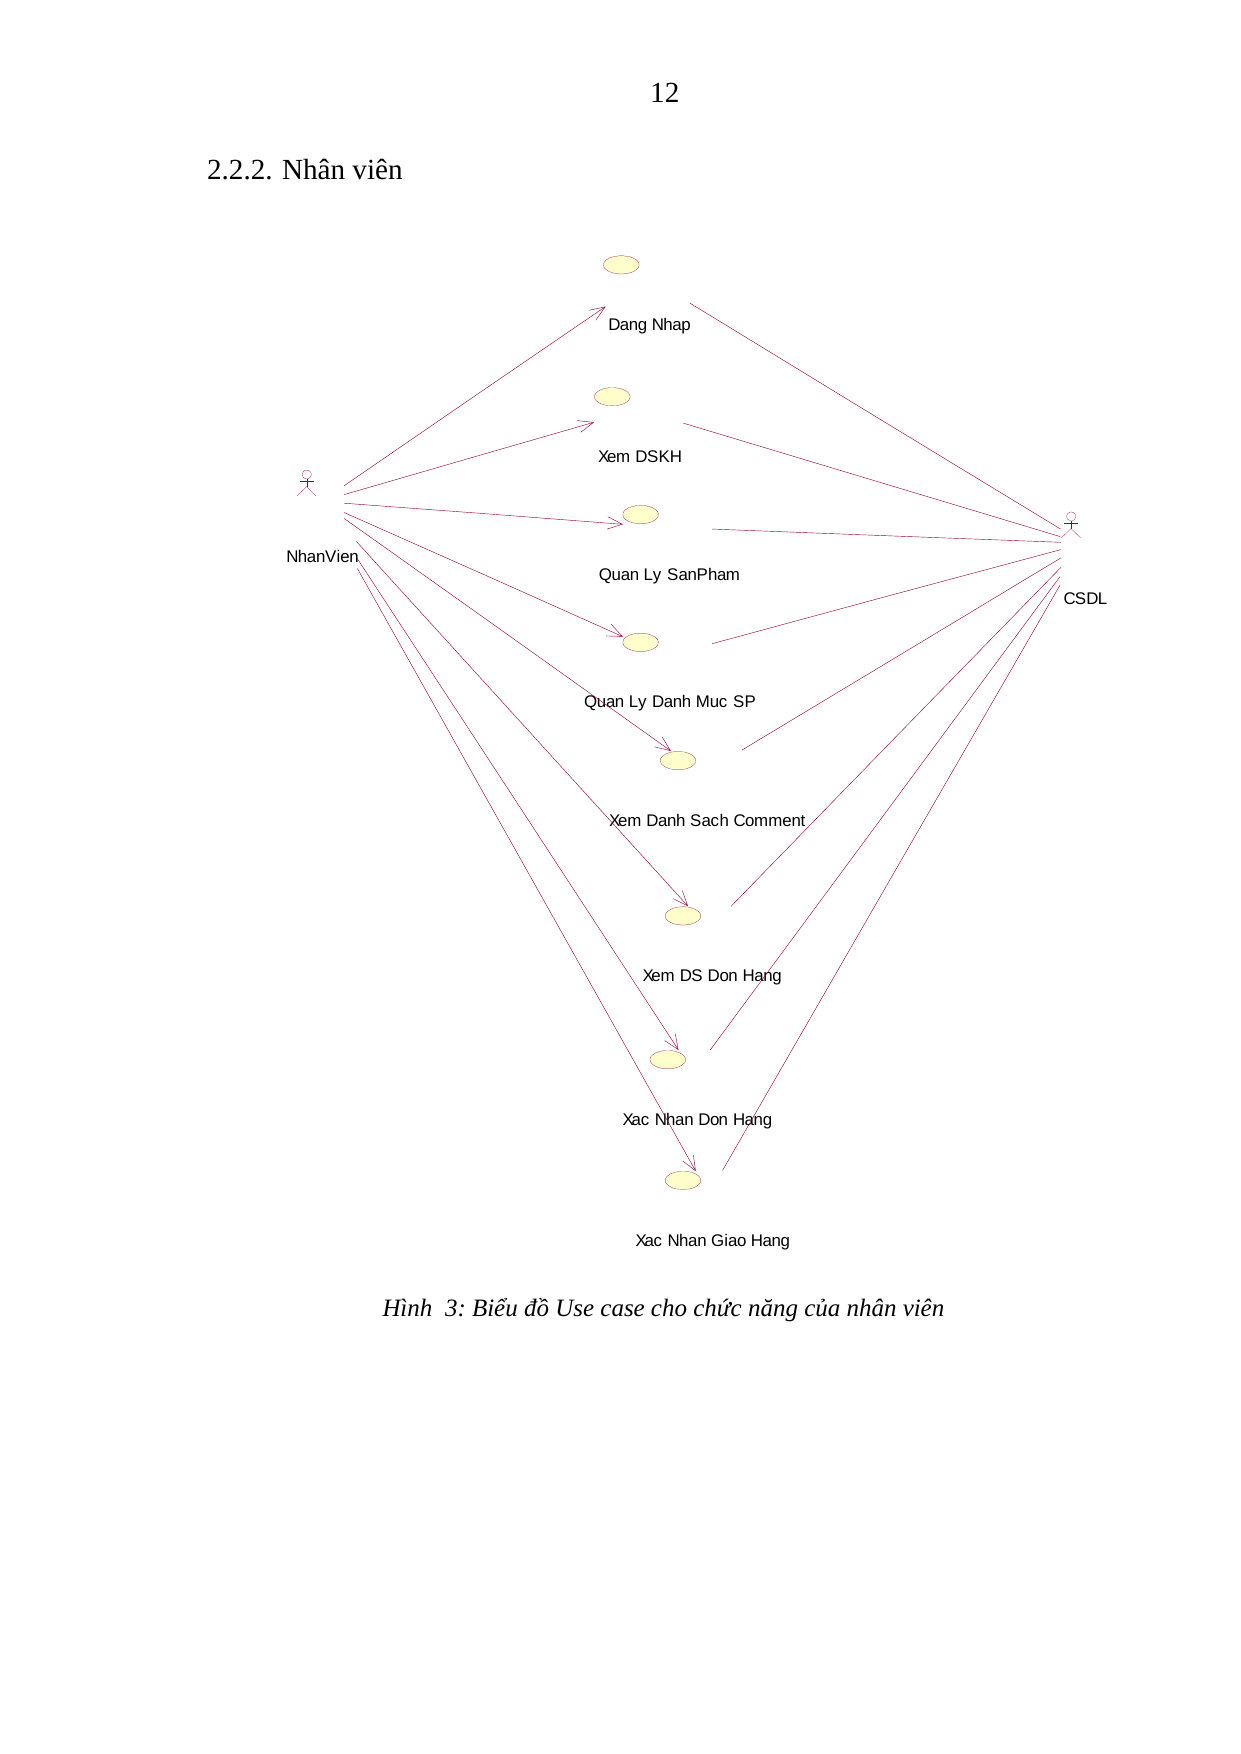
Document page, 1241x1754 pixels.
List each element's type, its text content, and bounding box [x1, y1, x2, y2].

subtitle Nhân viên [207, 152, 1122, 185]
text Hình 3: Biểu đồ Use case cho chức năng của nhân viên [207, 1293, 1122, 1322]
